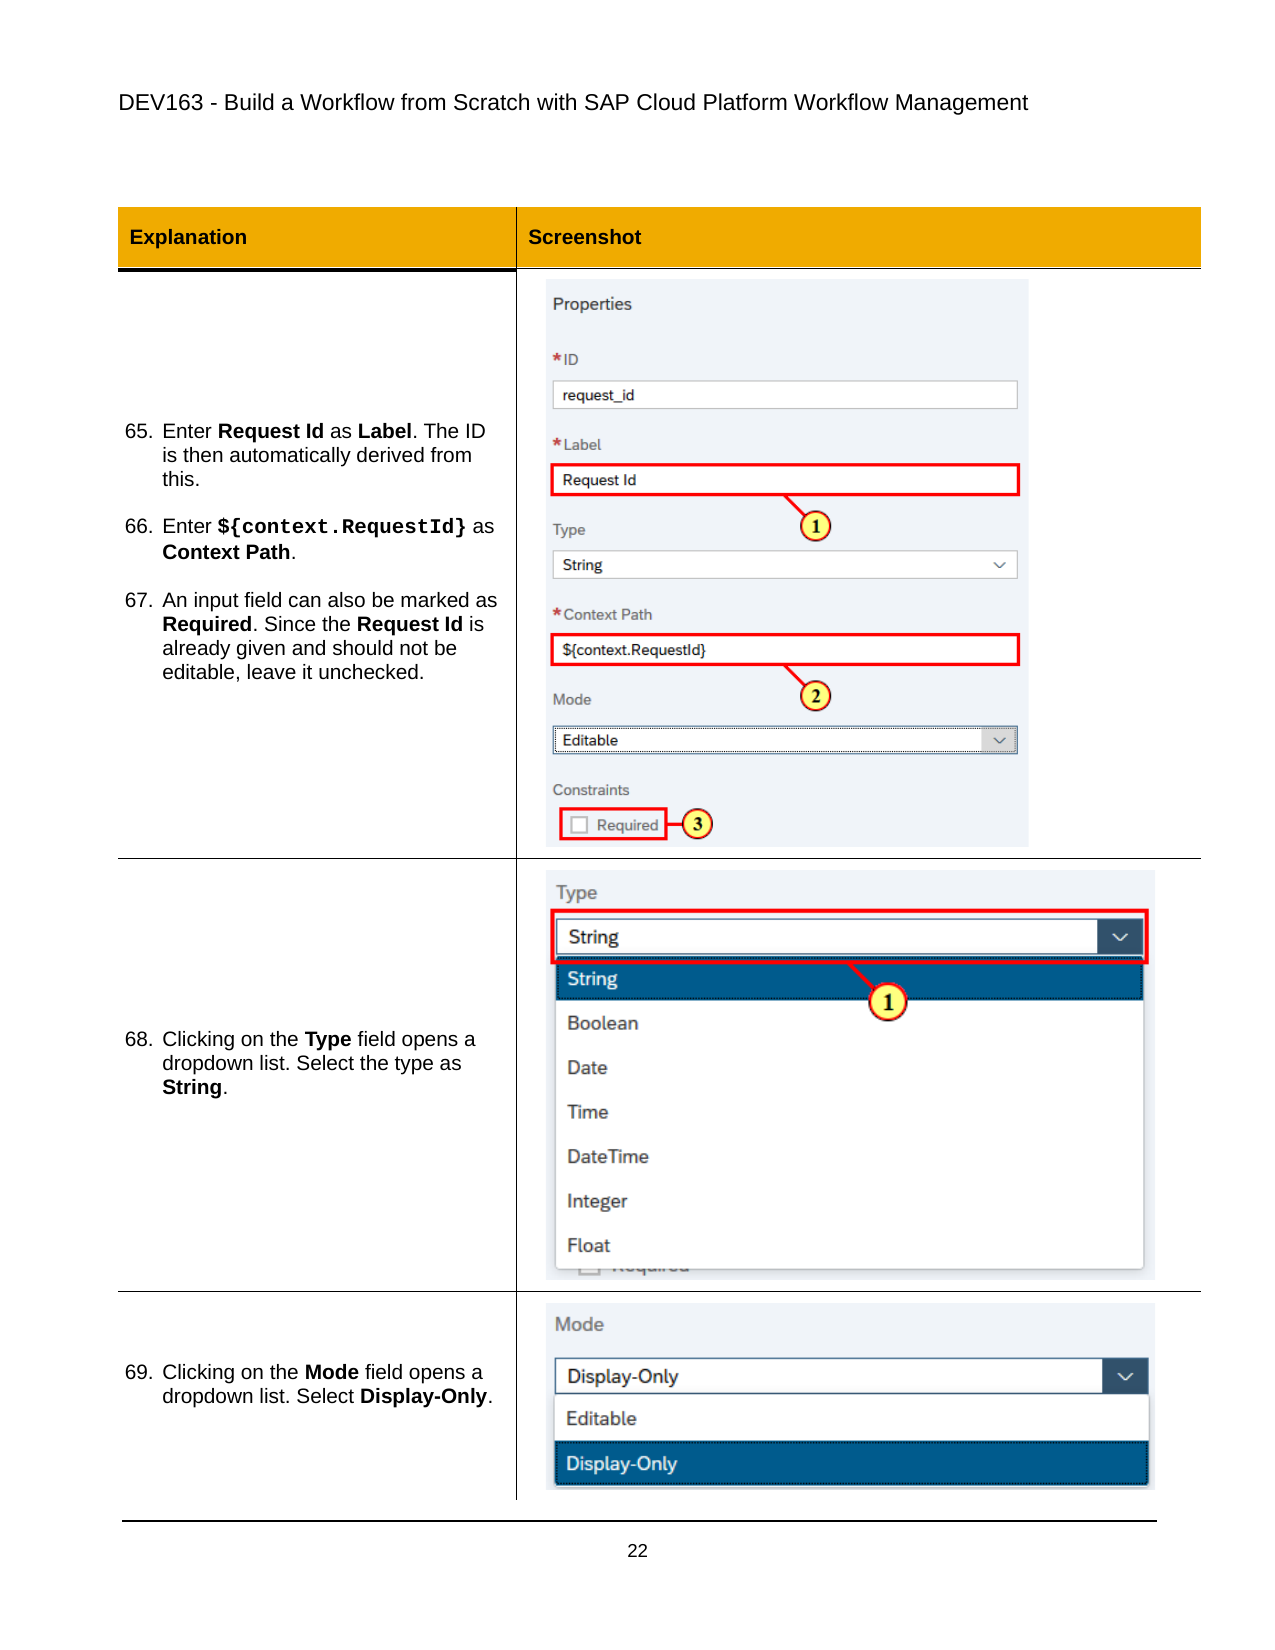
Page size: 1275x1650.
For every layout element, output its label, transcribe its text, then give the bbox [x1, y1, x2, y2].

table_cell [517, 269, 1201, 858]
table_cell [517, 859, 1201, 1291]
table_cell Clicking on the Type field opens a dropdown list. Select the type as String. [118, 859, 516, 1291]
table_cell Enter Request Id as Label. The ID is then automatically derived from this. Enter ${context.RequestId} as Context Path. An input field can also be marked as Required. Since the Request Id is already given and should not be editable, leave it unchecked. [118, 272, 516, 858]
table_header Explanation [118, 207, 516, 267]
table_cell Clicking on the Mode field opens a dropdown list. Select Display-Only. [118, 1292, 516, 1500]
picture [545, 279, 1029, 847]
table_header Screenshot [517, 207, 1201, 267]
table_cell [517, 1292, 1201, 1500]
picture [545, 870, 1156, 1280]
picture [545, 1303, 1156, 1490]
